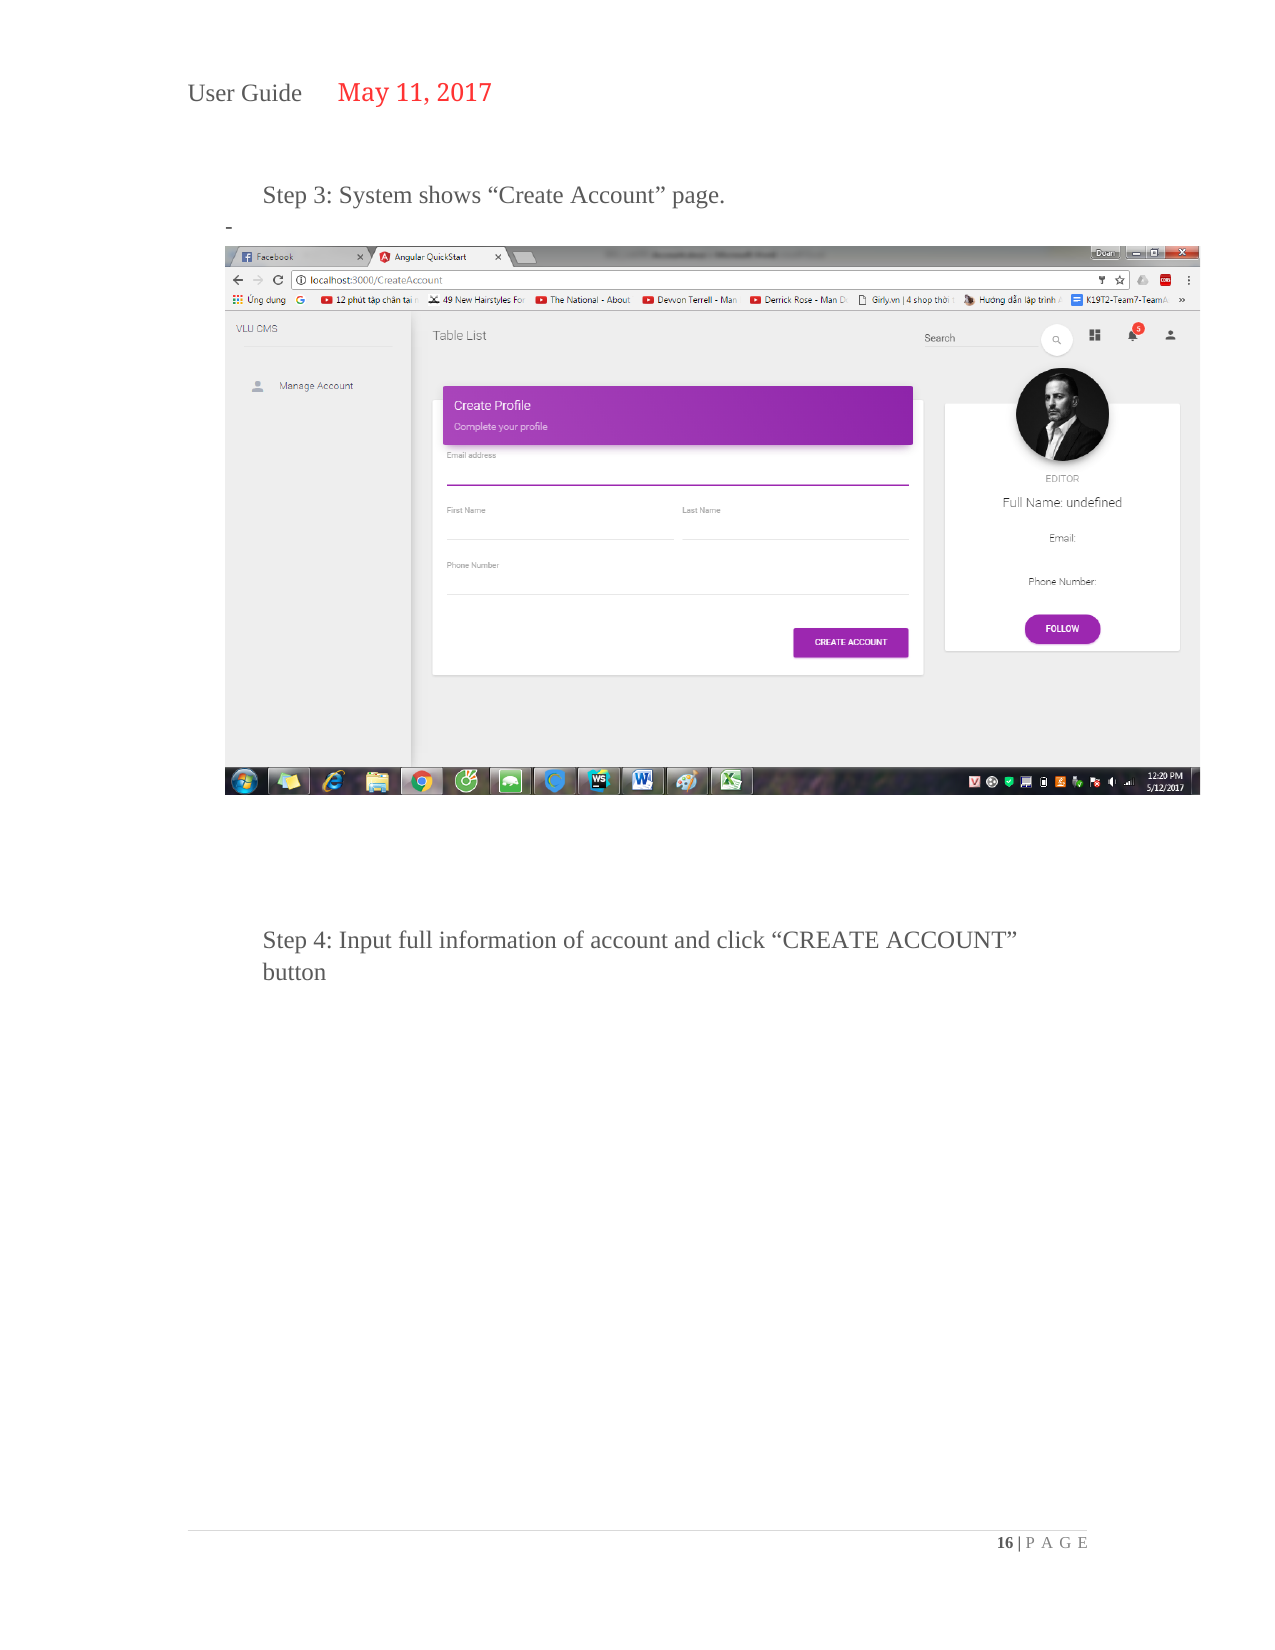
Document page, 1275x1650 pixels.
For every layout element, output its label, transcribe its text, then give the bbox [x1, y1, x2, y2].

list Step 3: System shows “Create Account” page. [262, 180, 1087, 209]
list Step 4: Input full information of account and click “CREATE ACCOUNT” button [262, 925, 1087, 985]
picture [225, 246, 1200, 795]
